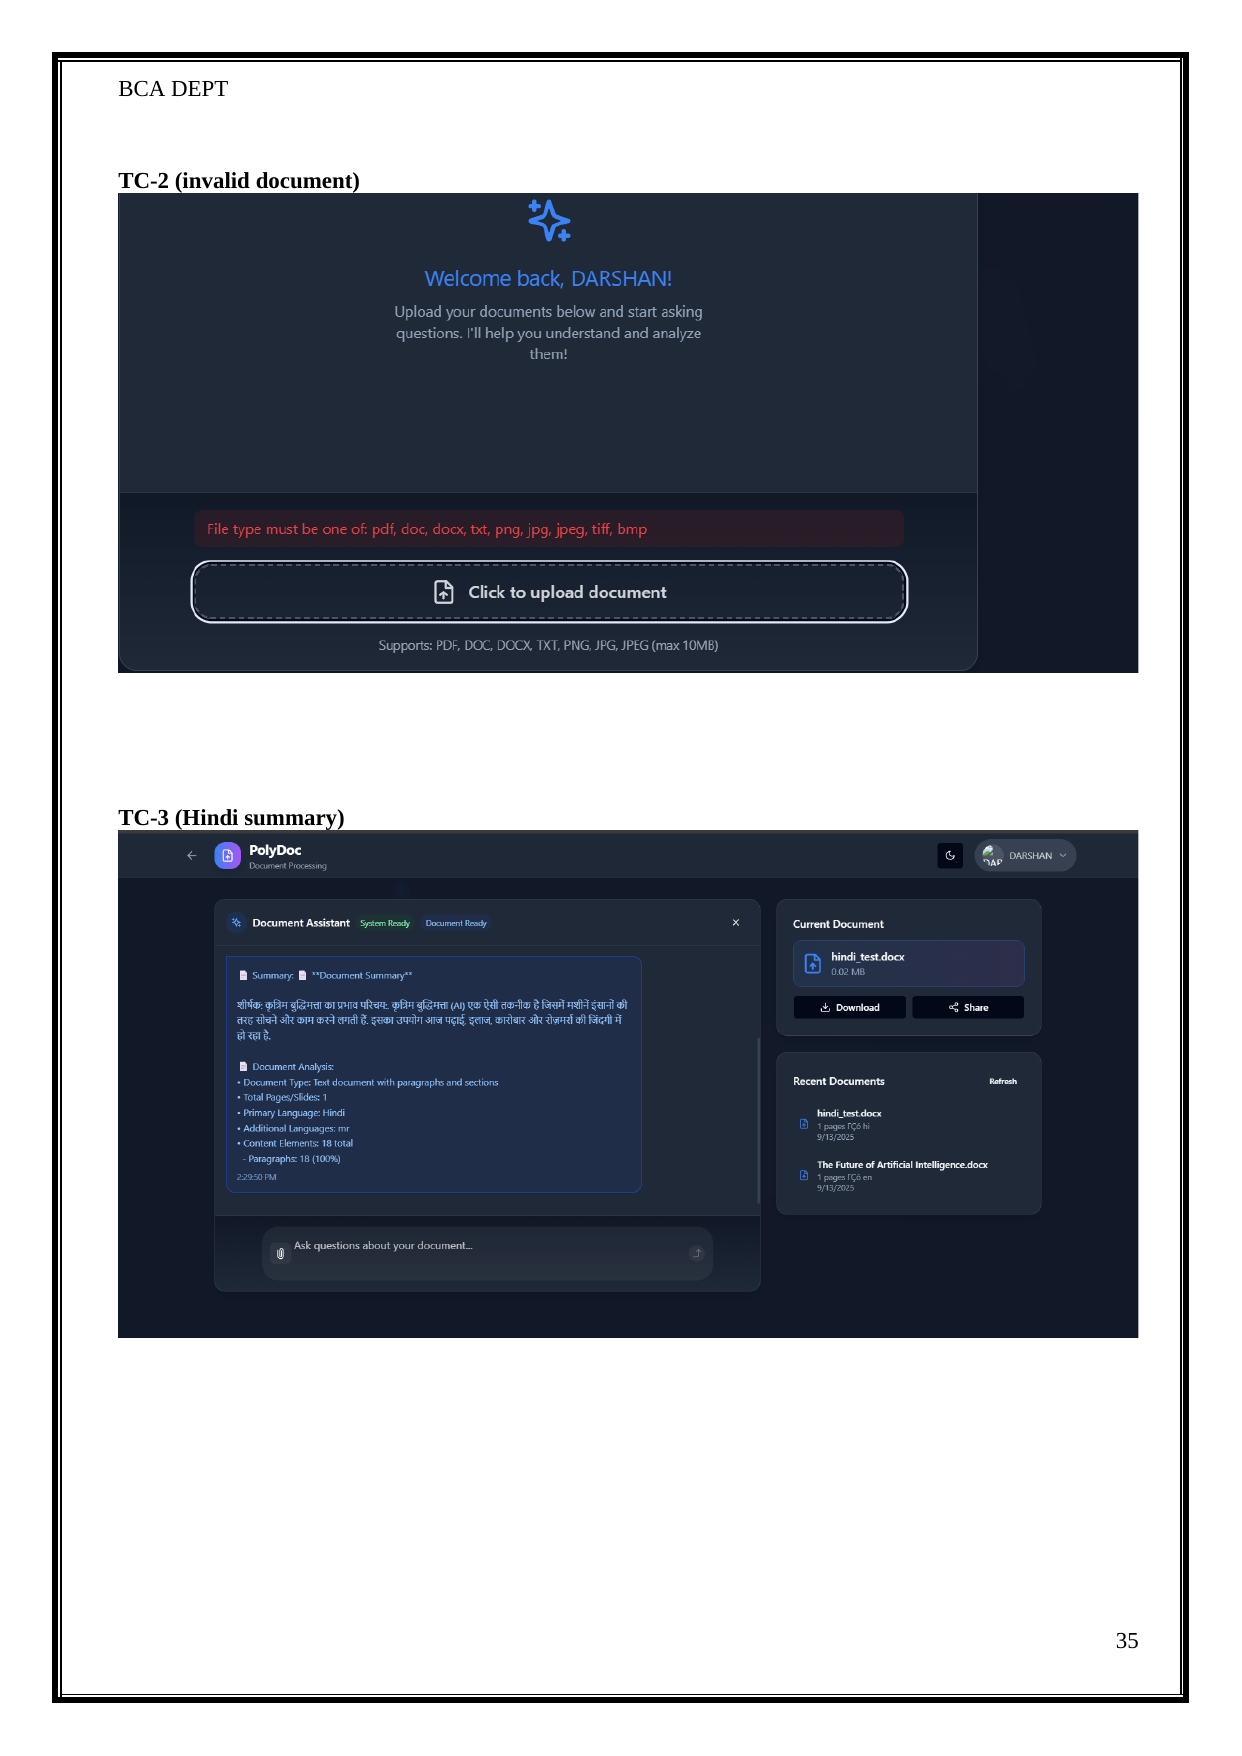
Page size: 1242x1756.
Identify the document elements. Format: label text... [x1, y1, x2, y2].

text TC-3 (Hindi summary) [118, 804, 1138, 830]
picture [118, 830, 1139, 1338]
text TC-2 (invalid document) [118, 167, 1138, 193]
picture [118, 193, 1139, 673]
